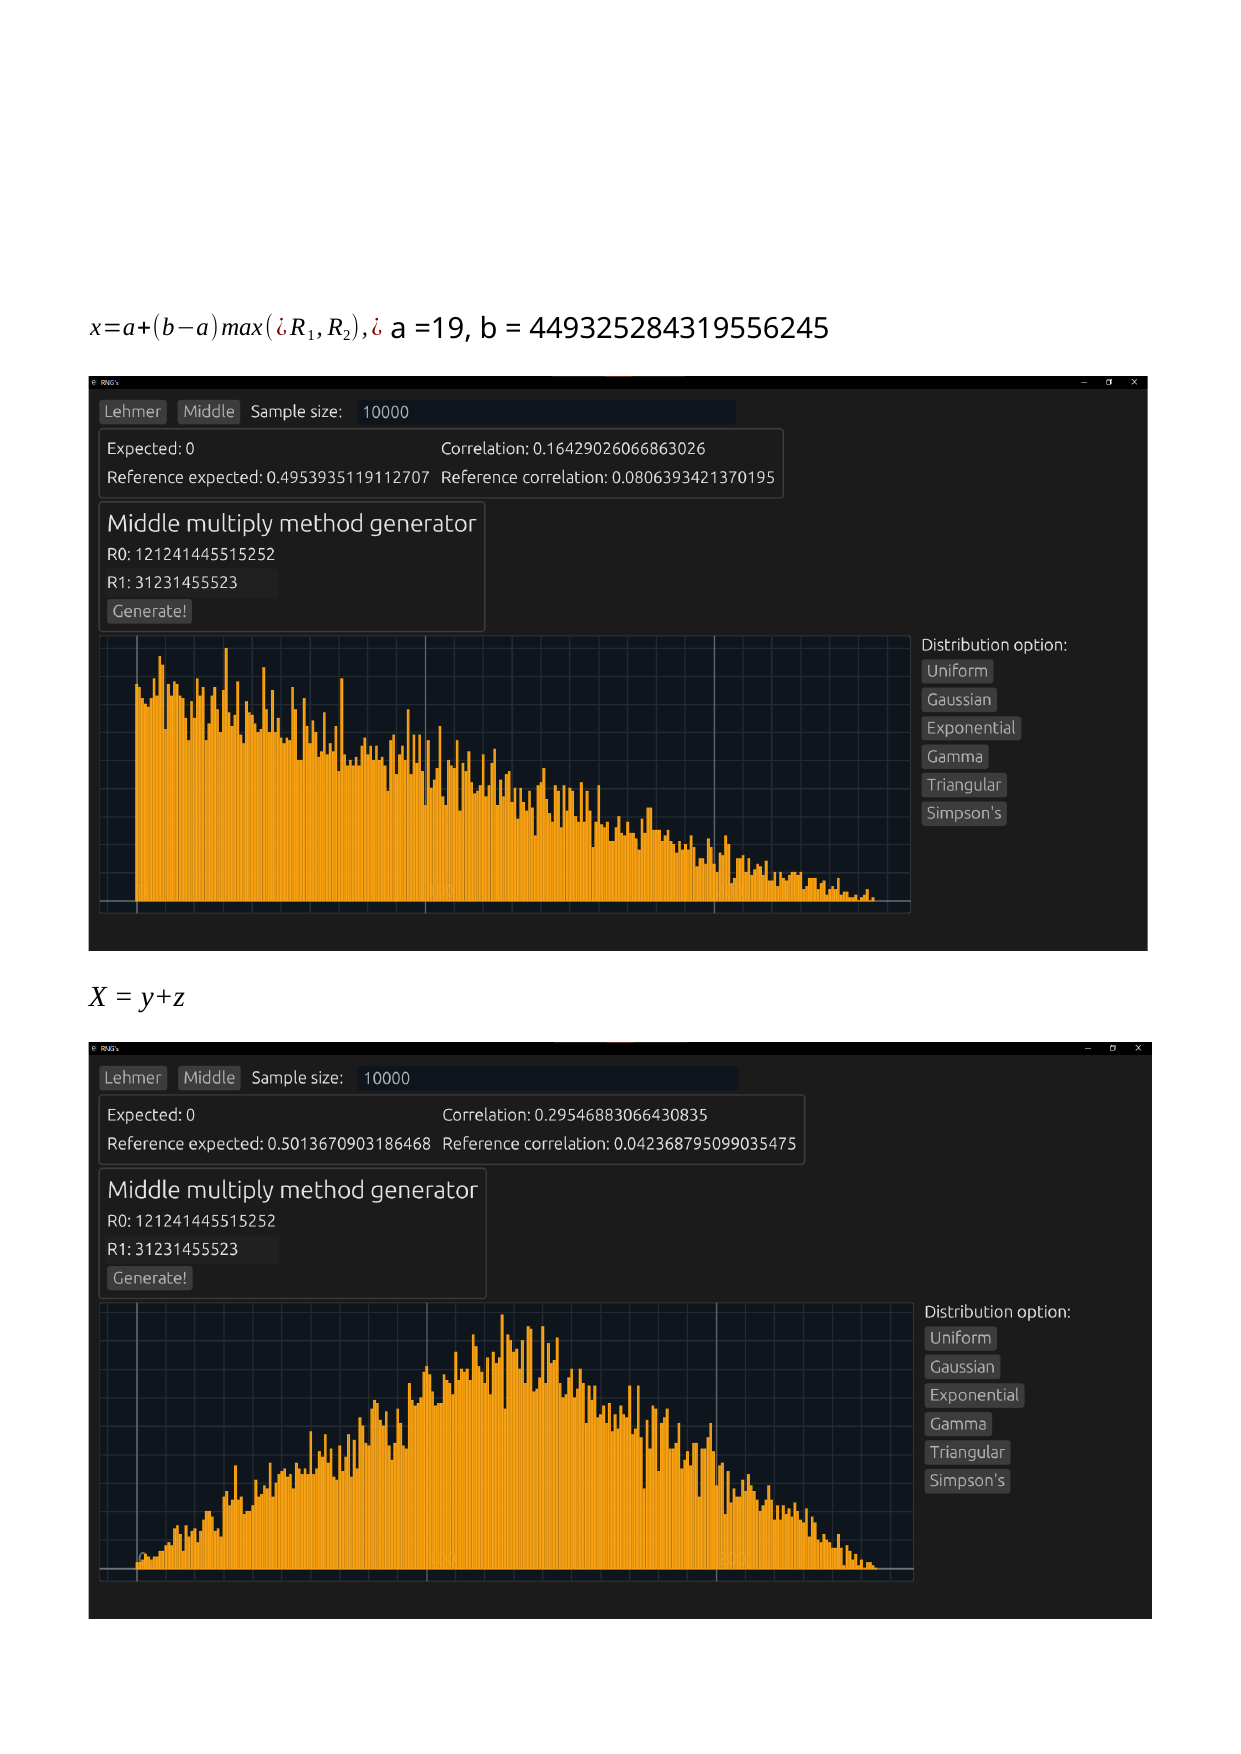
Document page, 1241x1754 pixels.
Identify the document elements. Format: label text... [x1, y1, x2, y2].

text a =19, b = 449325284319556245 [88, 308, 1152, 347]
picture [88, 376, 1148, 951]
picture [88, 1042, 1152, 1619]
text X = y+z [88, 979, 1152, 1013]
